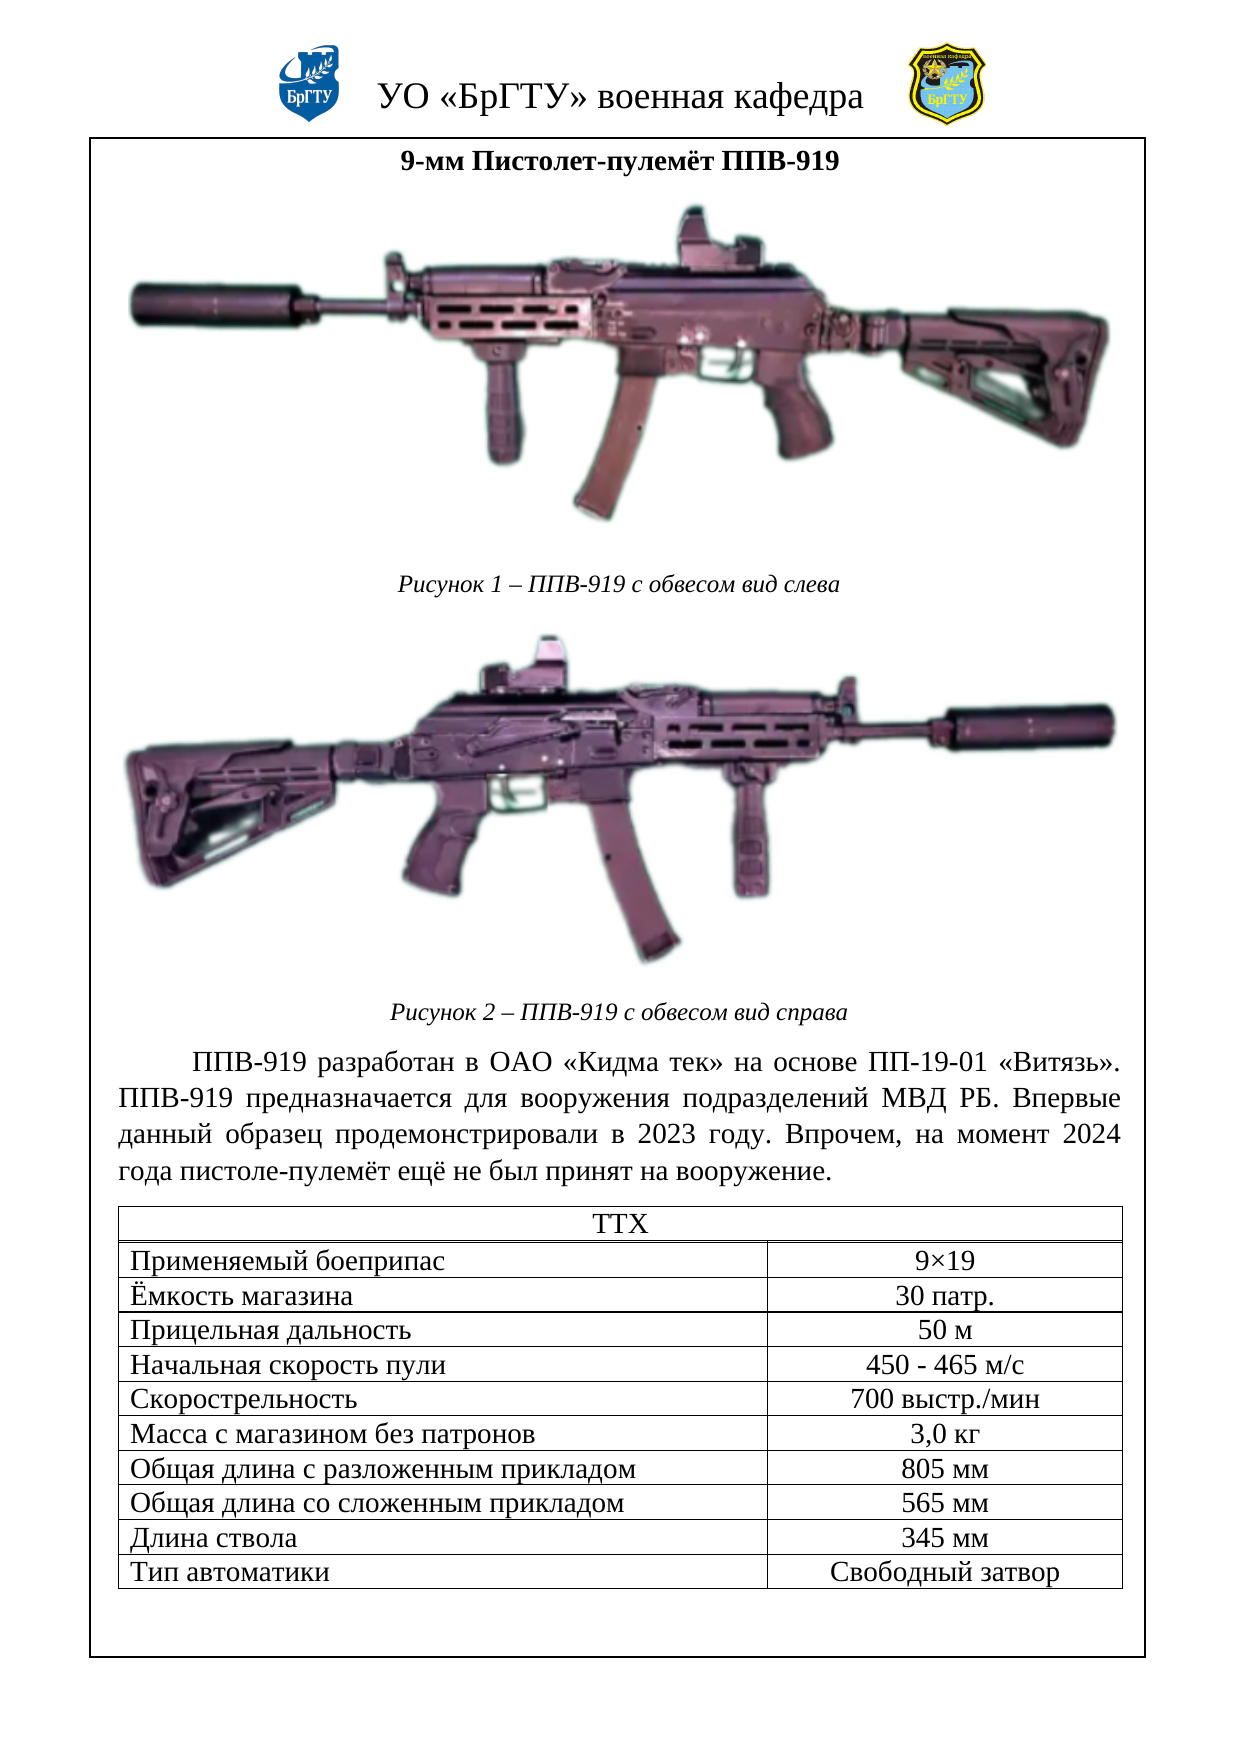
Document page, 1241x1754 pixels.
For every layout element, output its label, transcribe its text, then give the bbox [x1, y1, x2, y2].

table_cell Общая длина с разложенным прикладом [119, 1451, 767, 1484]
picture [270, 44, 348, 123]
text Рисунок 1 – ППВ-919 с обвесом вид слева [118, 569, 1122, 597]
table_cell 805 мм [768, 1451, 1122, 1484]
table_cell 30 патр. [768, 1278, 1122, 1311]
table_cell 3,0 кг [768, 1416, 1122, 1450]
table_header ТТХ [119, 1207, 1122, 1240]
table_cell 450 - 465 м/с [768, 1347, 1122, 1381]
table_cell 700 выстр./мин [768, 1382, 1122, 1415]
table_cell Прицельная дальность [119, 1313, 767, 1346]
table_cell 345 мм [768, 1520, 1122, 1553]
text ППВ-919 разработан в ОАО «Кидма тек» на основе ПП-19-01 «Витязь». ППВ-919 предназначается для вооружения подразделений МВД РБ. Впервые данный образец продемонстрировали в 2023 году. Впрочем, на момент 2024 года пистоле-пулемёт ещё не был принят на вооружение. [118, 1044, 1122, 1186]
table_cell Начальная скорость пули [119, 1347, 767, 1381]
text Рисунок 2 – ППВ-919 с обвесом вид справа [118, 997, 1122, 1025]
table_cell 50 м [768, 1313, 1122, 1346]
text 9-мм Пистолет-пулемёт ППВ-919 [118, 143, 1122, 177]
table_cell Тип автоматики [119, 1555, 767, 1588]
picture [907, 42, 987, 126]
table_cell Масса с магазином без патронов [119, 1416, 767, 1450]
table_cell Применяемый боеприпас [119, 1243, 767, 1277]
table_cell Скорострельность [119, 1382, 767, 1415]
table_cell Длина ствола [119, 1520, 767, 1553]
table_cell Общая длина со сложенным прикладом [119, 1485, 767, 1519]
table_cell Ёмкость магазина [119, 1278, 767, 1311]
picture [122, 616, 1118, 978]
table_cell 9×19 [768, 1243, 1122, 1277]
picture [127, 196, 1114, 550]
table_cell Свободный затвор [768, 1555, 1122, 1588]
table_cell 565 мм [768, 1485, 1122, 1519]
